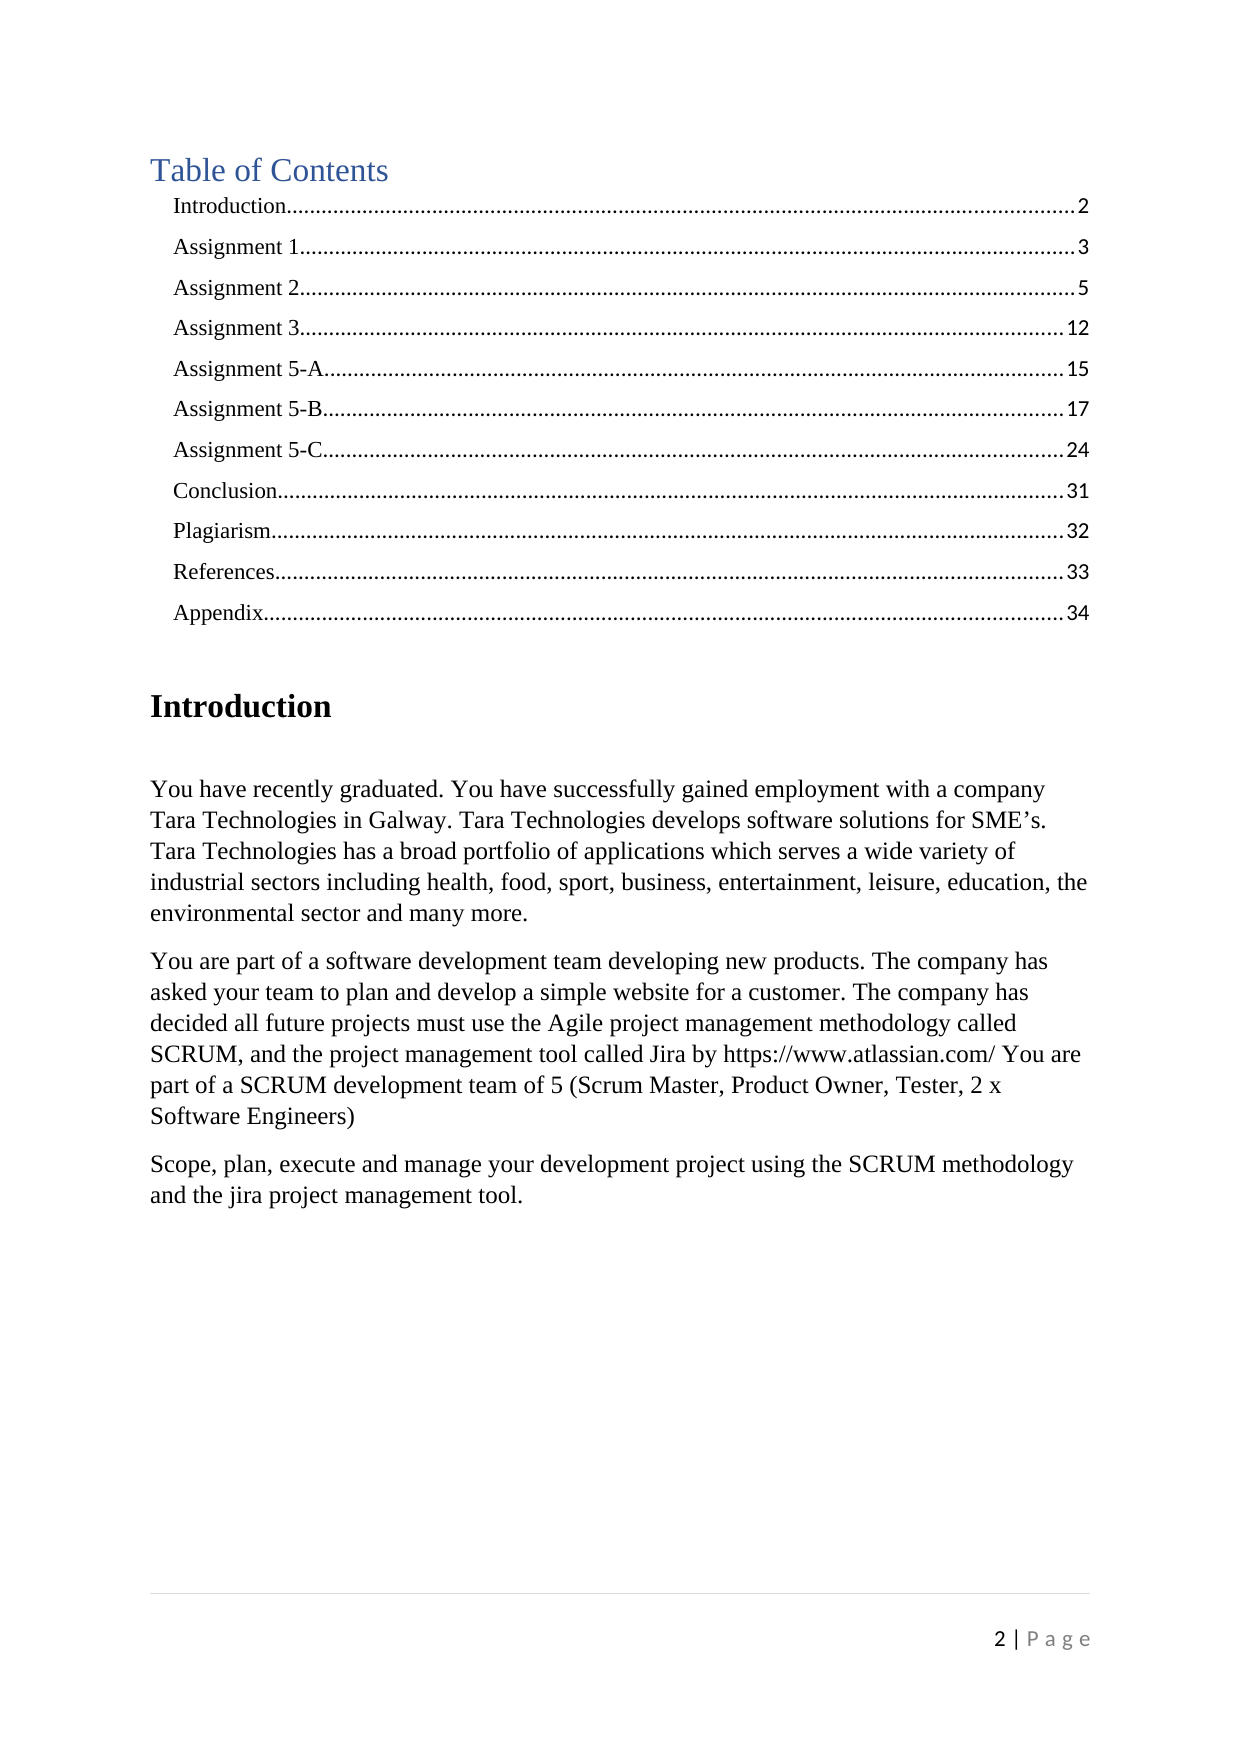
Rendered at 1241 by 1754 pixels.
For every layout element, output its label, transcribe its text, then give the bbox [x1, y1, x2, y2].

subtitle Introduction [150, 686, 1090, 724]
text You are part of a software development team developing new products. The company has asked your team to plan and develop a simple website for a customer. The company has decided all future projects must use the Agile project management methodology called SCRUM, and the project management tool called Jira by https://www.atlassian.com/ You are part of a SCRUM development team of 5 (Scrum Master, Product Owner, Tester, 2 x Software Engineers) [150, 946, 1090, 1130]
text You have recently graduated. You have successfully gained employment with a company Tara Technologies in Galway. Tara Technologies develops software solutions for SME’s. Tara Technologies has a broad portfolio of applications which serves a wide variety of industrial sectors including health, food, sport, business, entertainment, leisure, education, the environmental sector and many more. [150, 774, 1090, 927]
text Scope, plan, execute and manage your development project using the SCRUM methodology and the jira project management tool. [150, 1149, 1090, 1209]
